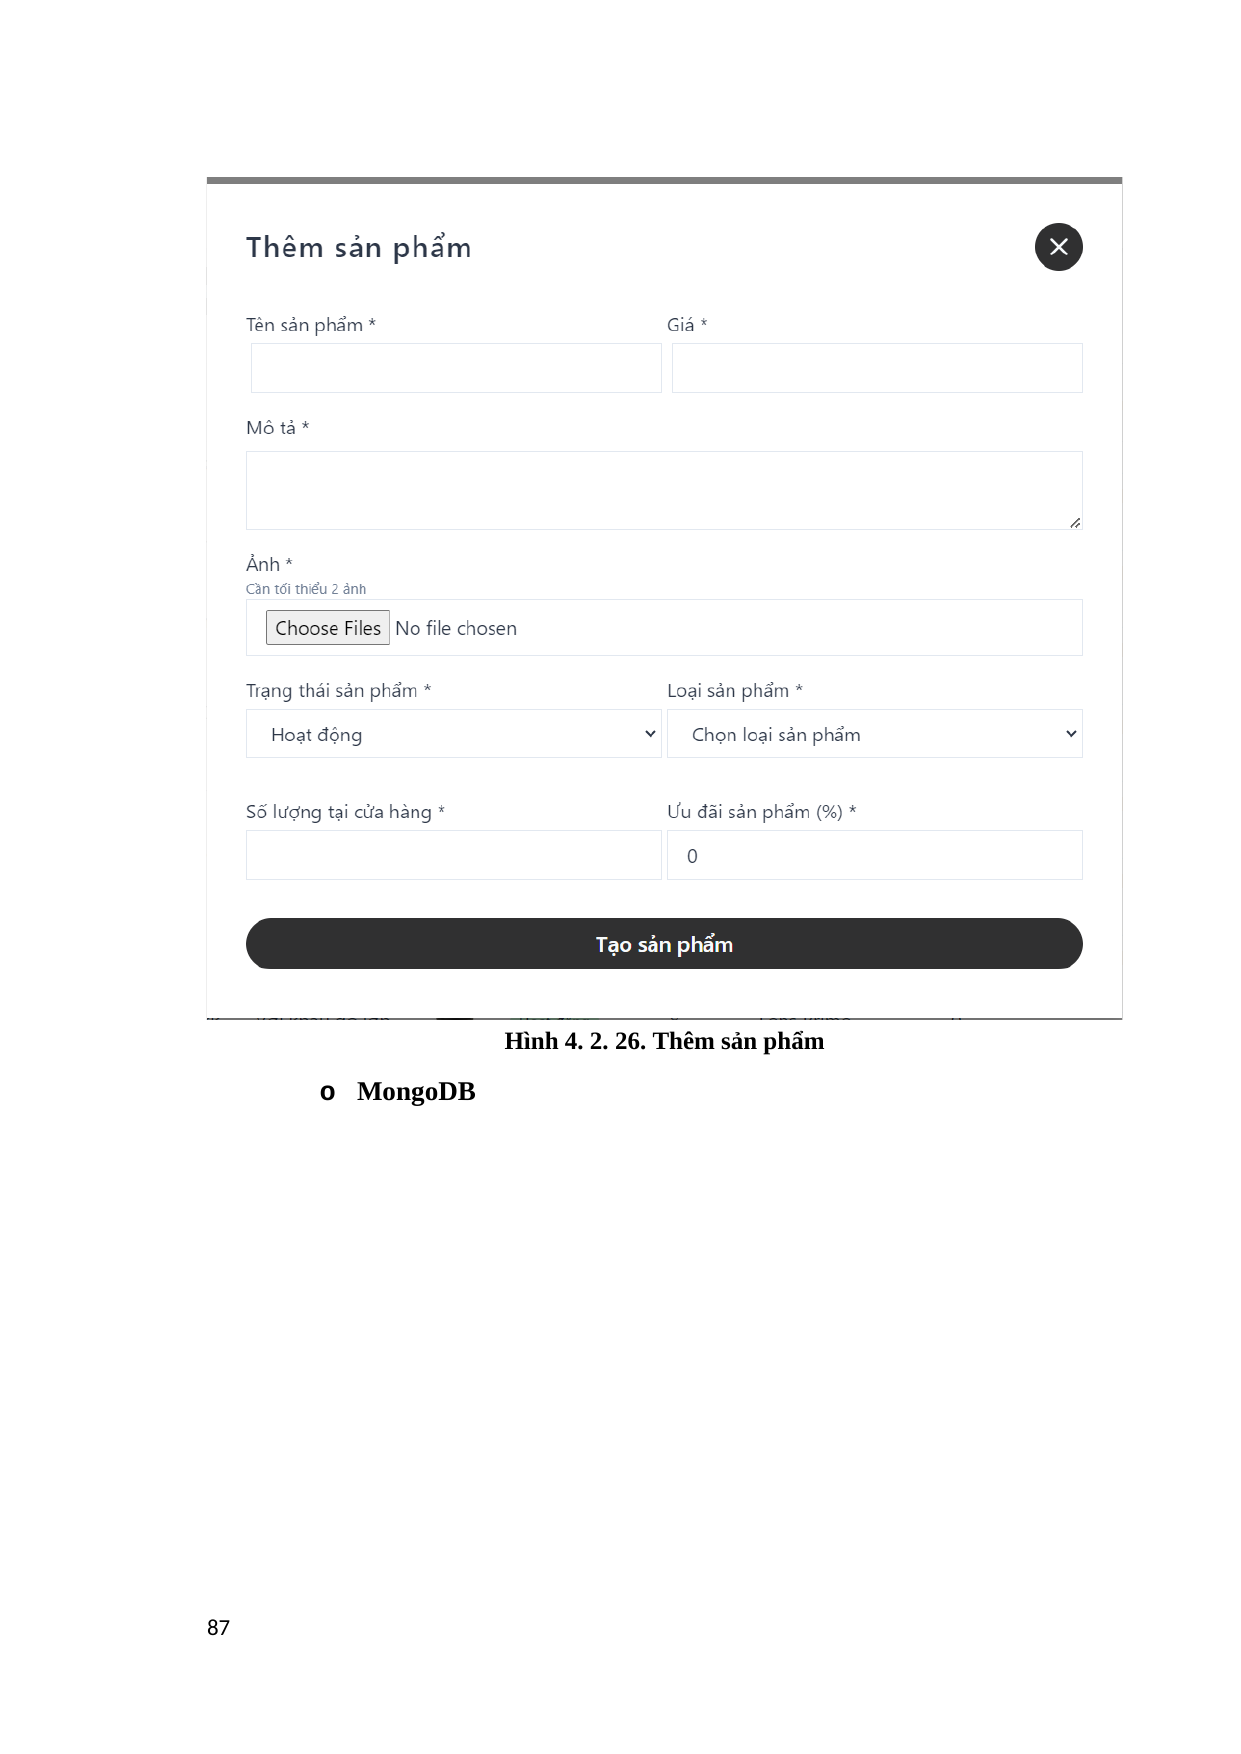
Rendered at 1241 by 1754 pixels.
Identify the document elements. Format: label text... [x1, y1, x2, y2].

picture [206, 177, 1123, 1020]
text Hình 4. 2. 26. Thêm sản phẩm [207, 1026, 1122, 1055]
list MongoDB [319, 1076, 1122, 1109]
